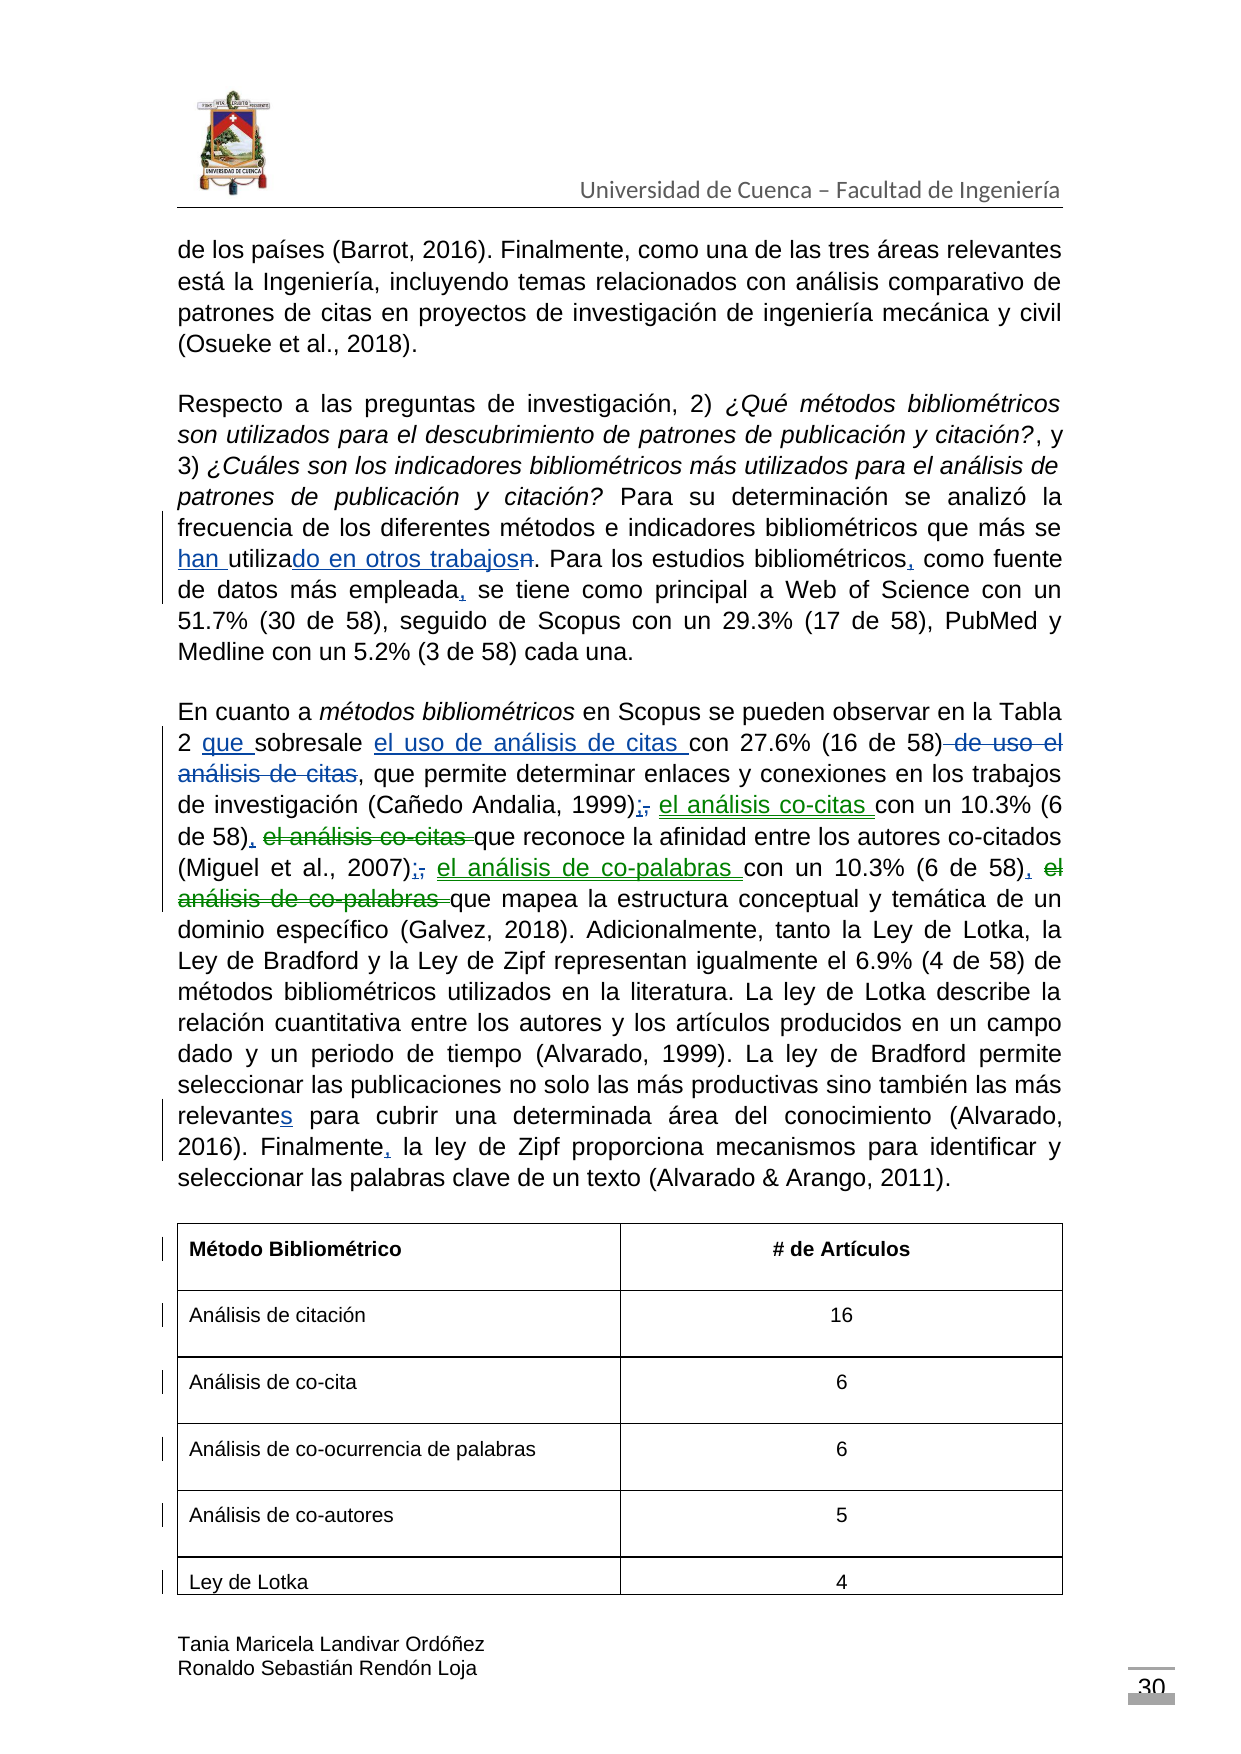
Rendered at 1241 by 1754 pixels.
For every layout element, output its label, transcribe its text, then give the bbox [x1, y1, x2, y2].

table_cell Análisis de co-autores [178, 1491, 620, 1556]
table_cell Análisis de co-cita [178, 1358, 620, 1423]
table_cell 16 [621, 1291, 1062, 1356]
table_header # de Artículos [621, 1224, 1062, 1290]
text En cuanto a métodos bibliométricos en Scopus se pueden observar en la Tabla 2 sobresale con 27.6% (16 de 58), que permite determinar enlaces y conexiones en los trabajos de investigación (Cañedo Andalia, 1999) con un 10.3% (6 de 58) que reconoce la afinidad entre los autores co-citados (Miguel et al., 2007) con un 10.3% (6 de 58) que mapea la estructura conceptual y temática de un dominio específico (Galvez, 2018). Adicionalmente, tanto la Ley de Lotka, la Ley de Bradford y la Ley de Zipf representan igualmente el 6.9% (4 de 58) de métodos bibliométricos utilizados en la literatura. La ley de Lotka describe la relación cuantitativa entre los autores y los artículos producidos en un campo dado y un periodo de tiempo (Alvarado, 1999). La ley de Bradford permite seleccionar las publicaciones no solo las más productivas sino también las más relevante para cubrir una determinada área del conocimiento (Alvarado, 2016). Finalmente la ley de Zipf proporciona mecanismos para identificar y seleccionar las palabras clave de un texto (Alvarado & Arango, 2011). [177, 697, 1063, 1192]
table_cell 4 [621, 1558, 1062, 1594]
table_cell 6 [621, 1424, 1062, 1490]
table_cell Ley de Lotka [178, 1558, 620, 1594]
table_cell Análisis de co-ocurrencia de palabras [178, 1424, 620, 1490]
table_header Método Bibliométrico [178, 1224, 620, 1290]
table_cell 5 [621, 1491, 1062, 1556]
table_cell Análisis de citación [178, 1291, 620, 1356]
picture [177, 86, 290, 199]
text Respecto a las preguntas de investigación, 2) ¿Qué métodos bibliométricos son utilizados para el descubrimiento de patrones de publicación y citación?, y 3) ¿Cuáles son los indicadores bibliométricos más utilizados para el análisis de patrones de publicación y citación? Para su determinación se analizó la frecuencia de los diferentes métodos e indicadores bibliométricos que más se utiliza. Para los estudios bibliométricos como fuente de datos más empleada se tiene como principal a Web of Science con un 51.7% (30 de 58), seguido de Scopus con un 29.3% (17 de 58), PubMed y Medline con un 5.2% (3 de 58) cada una. [177, 389, 1063, 666]
table_cell 6 [621, 1358, 1062, 1423]
